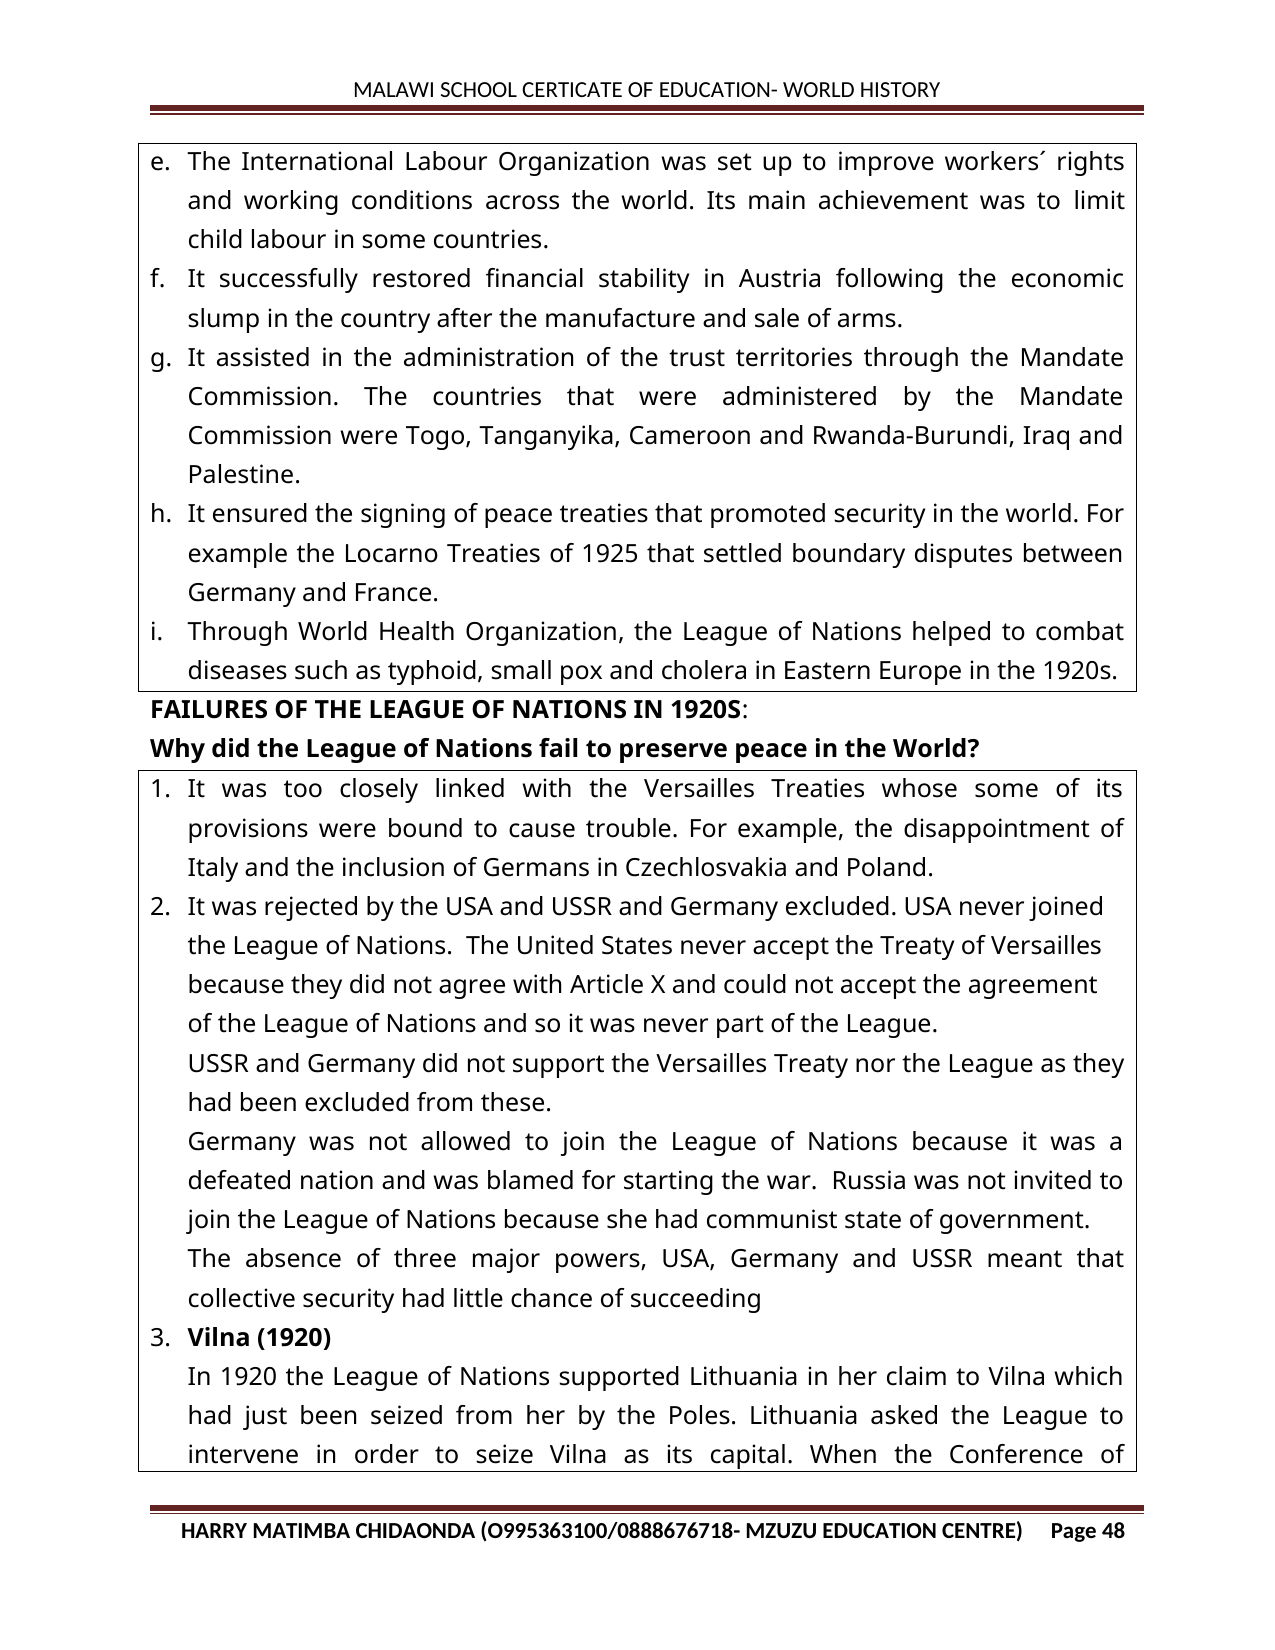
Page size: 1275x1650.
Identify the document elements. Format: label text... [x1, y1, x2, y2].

text Why did the League of Nations fail to preserve peace in the World? [150, 731, 1144, 765]
text FAILURES OF THE LEAGUE OF NATIONS IN 1920S: [150, 692, 1144, 726]
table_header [139, 771, 1136, 1471]
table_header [139, 144, 1136, 691]
